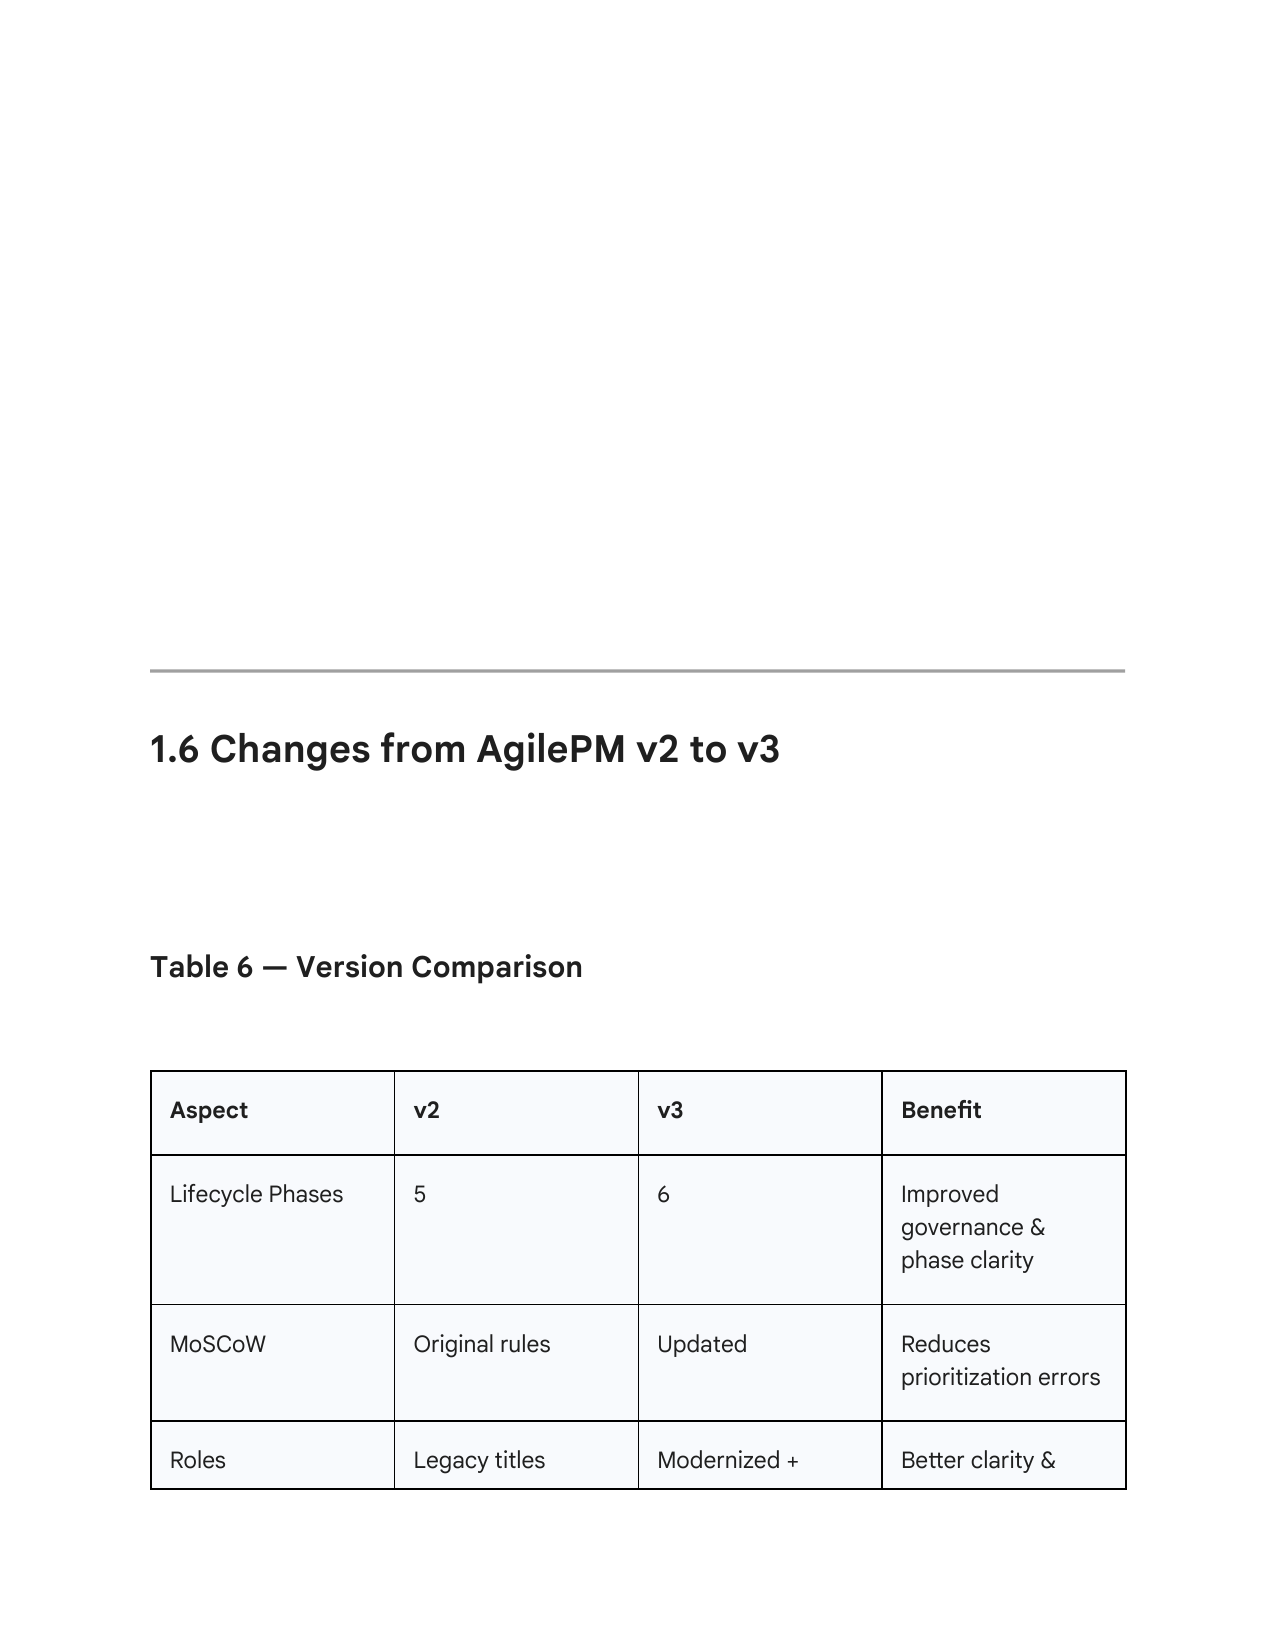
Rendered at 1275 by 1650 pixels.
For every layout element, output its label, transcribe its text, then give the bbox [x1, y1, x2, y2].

table_cell Updated [639, 1305, 881, 1420]
table_cell Original rules [395, 1305, 638, 1420]
table_cell Reduces prioritization errors [883, 1305, 1125, 1420]
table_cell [639, 1422, 881, 1488]
table_cell 5 [395, 1156, 638, 1303]
table_cell 6 [639, 1156, 881, 1303]
table_header Benefit [883, 1072, 1125, 1154]
subtitle Table 6 — Version Comparison [150, 949, 1125, 986]
table_cell MoSCoW [152, 1305, 394, 1420]
table_header v2 [395, 1072, 638, 1154]
table_cell Legacy titles [395, 1422, 638, 1488]
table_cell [883, 1422, 1125, 1488]
table_header Aspect [152, 1072, 394, 1154]
table_cell Roles [152, 1422, 394, 1488]
table_cell Lifecycle Phases [152, 1156, 394, 1303]
table_header v3 [639, 1072, 881, 1154]
table_cell Improved governance & phase clarity [883, 1156, 1125, 1303]
subtitle 1.6 Changes from AgilePM v2 to v3 [150, 726, 1125, 773]
